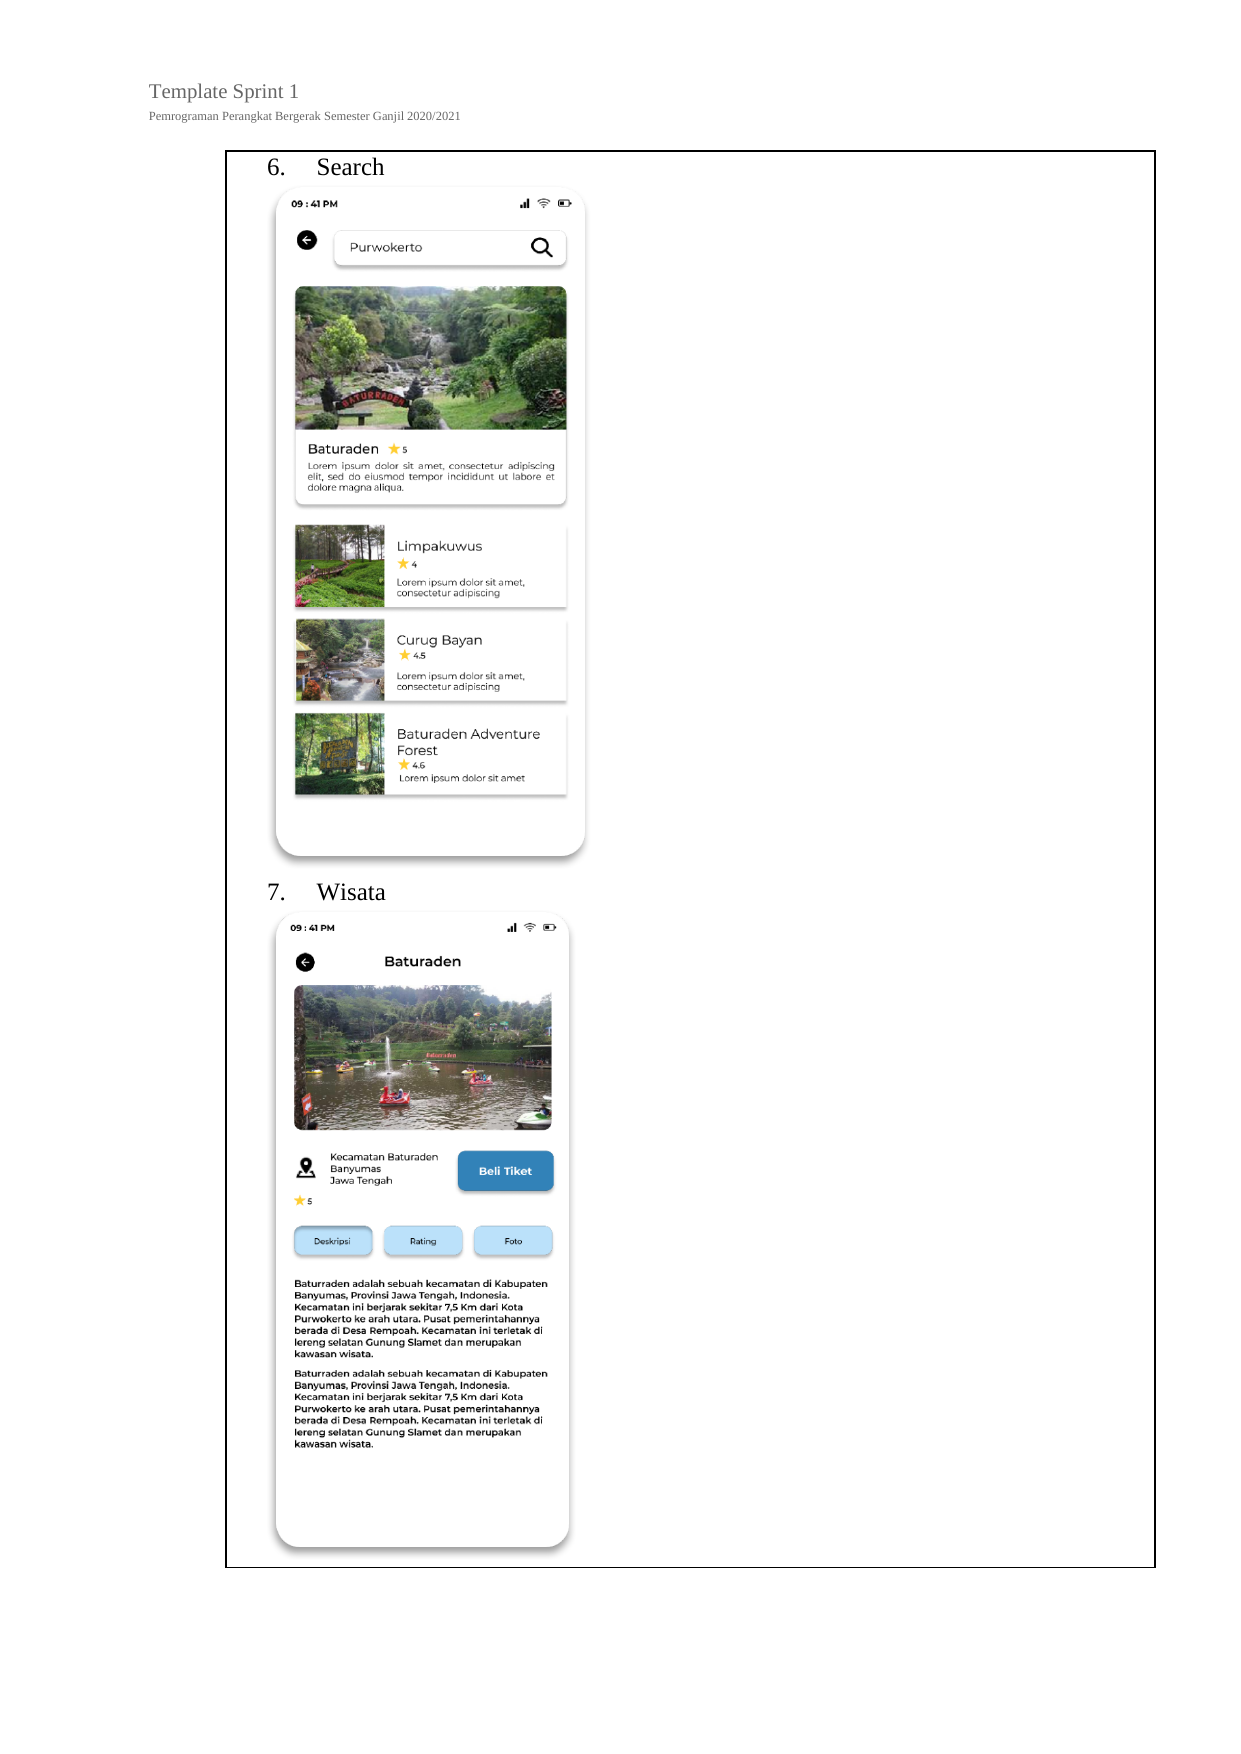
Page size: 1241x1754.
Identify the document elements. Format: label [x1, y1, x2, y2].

picture [276, 187, 585, 856]
picture [276, 912, 569, 1547]
table_header [227, 152, 1154, 1567]
